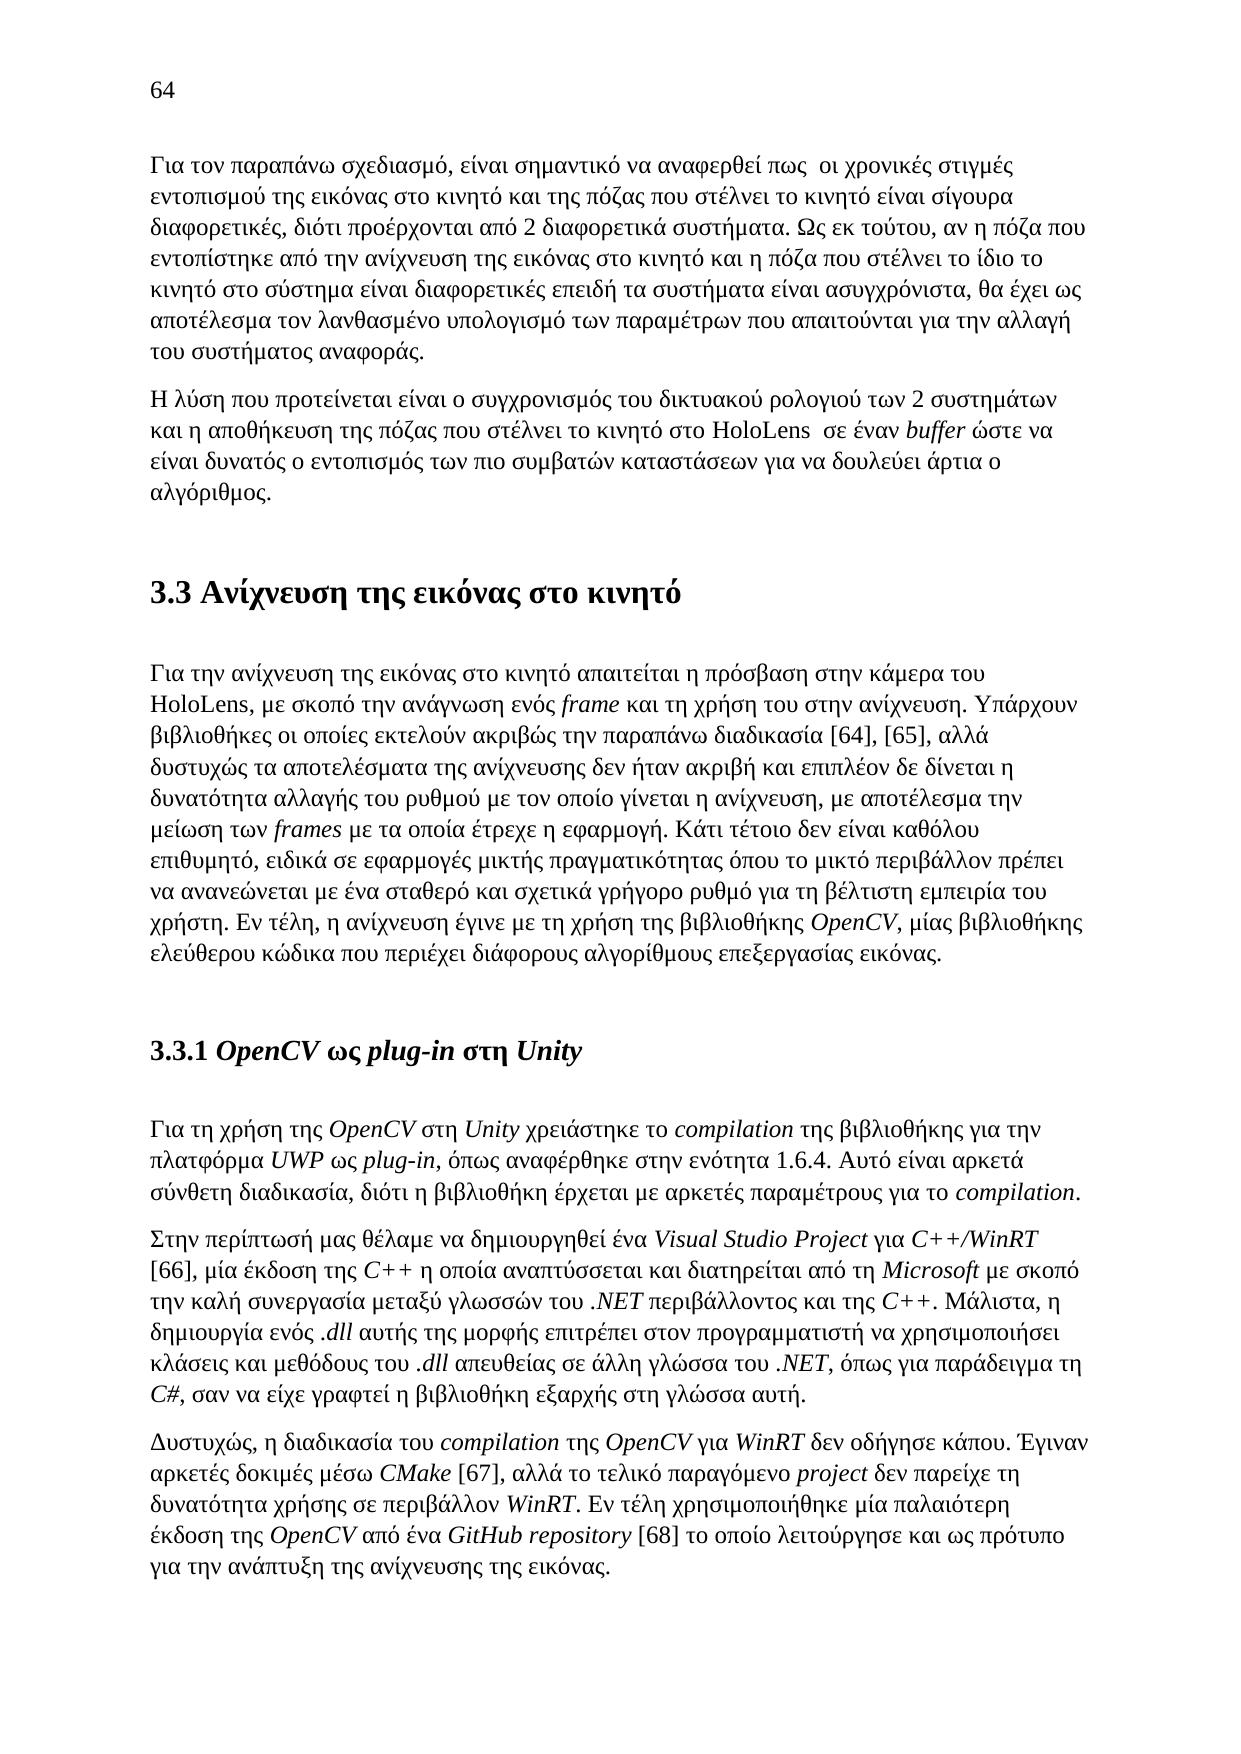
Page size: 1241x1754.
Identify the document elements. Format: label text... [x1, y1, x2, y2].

text Δυστυχώς, η διαδικασία του compilation της OpenCV για WinRT δεν οδήγησε κάπου. Έγιναν αρκετές δοκιμές μέσω CMake [67], αλλά το τελικό παραγόμενο project δεν παρείχε τη δυνατότητα χρήσης σε περιβάλλον WinRT. Εν τέλη χρησιμοποιήθηκε μία παλαιότερη έκδοση της OpenCV από ένα GitHub repository [68] το οποίο λειτούργησε και ως πρότυπο για την ανάπτυξη της ανίχνευσης της εικόνας. [150, 1427, 1090, 1580]
text Η λύση που προτείνεται είναι ο συγχρονισμός του δικτυακού ρολογιού των 2 συστημάτων και η αποθήκευση της πόζας που στέλνει το κινητό στο HoloLens σε έναν buffer ώστε να είναι δυνατός ο εντοπισμός των πιο συμβατών καταστάσεων για να δουλεύει άρτια ο αλγόριθμος. [150, 384, 1090, 506]
text Για τη χρήση της OpenCV στη Unity χρειάστηκε το compilation της βιβλιοθήκης για την πλατφόρμα UWP ως plug-in, όπως αναφέρθηκε στην ενότητα 1.6.4. Αυτό είναι αρκετά σύνθετη διαδικασία, διότι η βιβλιοθήκη έρχεται με αρκετές παραμέτρους για το compilation. [150, 1114, 1090, 1205]
subtitle 3.3 Ανίχνευση της εικόνας στο κινητό [150, 572, 1090, 611]
text Στην περίπτωσή μας θέλαμε να δημιουργηθεί ένα Visual Studio Project για C++/WinRT [66], μία έκδοση της C++ η οποία αναπτύσσεται και διατηρείται από τη Microsoft με σκοπό την καλή συνεργασία μεταξύ γλωσσών του .NET περιβάλλοντος και της C++. Μάλιστα, η δημιουργία ενός .dll αυτής της μορφής επιτρέπει στον προγραμματιστή να χρησιμοποιήσει κλάσεις και μεθόδους του .dll απευθείας σε άλλη γλώσσα του .NET, όπως για παράδειγμα τη C#, σαν να είχε γραφτεί η βιβλιοθήκη εξαρχής στη γλώσσα αυτή. [150, 1224, 1090, 1408]
subtitle 3.3.1 OpenCV ως plug-in στη Unity [150, 1033, 1090, 1067]
text Για τον παραπάνω σχεδιασμό, είναι σημαντικό να αναφερθεί πως οι χρονικές στιγμές εντοπισμού της εικόνας στο κινητό και της πόζας που στέλνει το κινητό είναι σίγουρα διαφορετικές, διότι προέρχονται από 2 διαφορετικά συστήματα. Ως εκ τούτου, αν η πόζα που εντοπίστηκε από την ανίχνευση της εικόνας στο κινητό και η πόζα που στέλνει το ίδιο το κινητό στο σύστημα είναι διαφορετικές επειδή τα συστήματα είναι ασυγχρόνιστα, θα έχει ως αποτέλεσμα τον λανθασμένο υπολογισμό των παραμέτρων που απαιτούνται για την αλλαγή του συστήματος αναφοράς. [150, 150, 1090, 365]
text Για την ανίχνευση της εικόνας στο κινητό απαιτείται η πρόσβαση στην κάμερα του HoloLens, με σκοπό την ανάγνωση ενός frame και τη χρήση του στην ανίχνευση. Υπάρχουν βιβλιοθήκες οι οποίες εκτελούν ακριβώς την παραπάνω διαδικασία [64], [65], αλλά δυστυχώς τα αποτελέσματα της ανίχνευσης δεν ήταν ακριβή και επιπλέον δε δίνεται η δυνατότητα αλλαγής του ρυθμού με τον οποίο γίνεται η ανίχνευση, με αποτέλεσμα την μείωση των frames με τα οποία έτρεχε η εφαρμογή. Κάτι τέτοιο δεν είναι καθόλου επιθυμητό, ειδικά σε εφαρμογές μικτής πραγματικότητας όπου το μικτό περιβάλλον πρέπει να ανανεώνεται με ένα σταθερό και σχετικά γρήγορο ρυθμό για τη βέλτιστη εμπειρία του χρήστη. Εν τέλη, η ανίχνευση έγινε με τη χρήση της βιβλιοθήκης OpenCV, μίας βιβλιοθήκης ελεύθερου κώδικα που περιέχει διάφορους αλγορίθμους επεξεργασίας εικόνας. [150, 658, 1090, 967]
